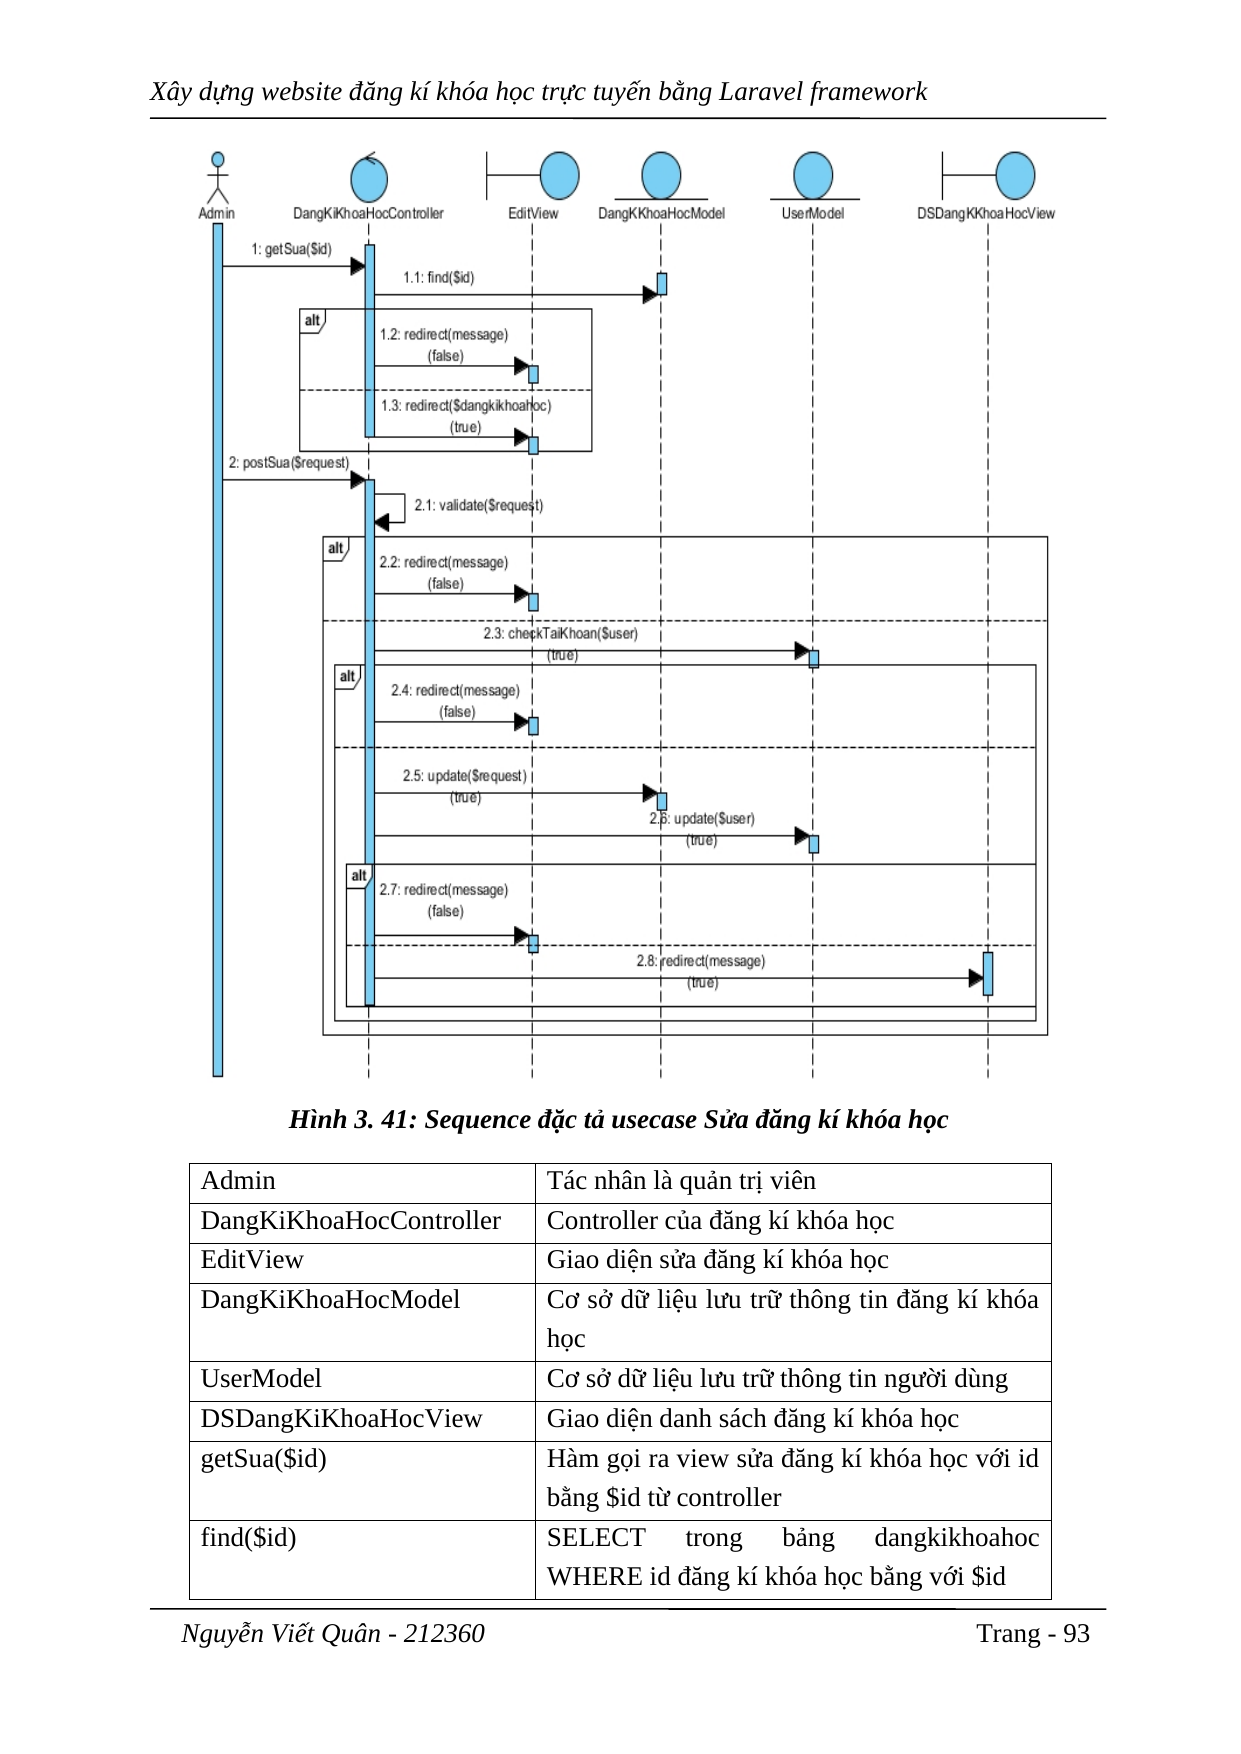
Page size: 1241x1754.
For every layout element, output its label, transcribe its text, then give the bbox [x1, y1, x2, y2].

table_cell EditView [190, 1244, 535, 1282]
table_cell Cơ sở dữ liệu lưu trữ thông tin đăng kí khóa học [536, 1284, 1051, 1361]
table_cell DangKiKhoaHocController [190, 1204, 535, 1243]
table_cell SELECT trong bảng dangkikhoahoc WHERE id đăng kí khóa học bằng với $id [536, 1521, 1051, 1598]
table_header Admin [190, 1164, 535, 1203]
table_cell DSDangKiKhoaHocView [190, 1402, 535, 1441]
table_cell DangKiKhoaHocModel [190, 1284, 535, 1361]
table_cell Controller của đăng kí khóa học [536, 1204, 1051, 1243]
table_cell UserModel [190, 1362, 535, 1401]
picture [180, 149, 1067, 1083]
table_cell Hàm gọi ra view sửa đăng kí khóa học với id bằng $id từ controller [536, 1442, 1051, 1520]
table_cell Cơ sở dữ liệu lưu trữ thông tin người dùng [536, 1362, 1051, 1401]
table_cell find($id) [190, 1521, 535, 1598]
table_cell Giao diện sửa đăng kí khóa học [536, 1244, 1051, 1282]
table_header Tác nhân là quản trị viên [536, 1164, 1051, 1203]
table_cell Giao diện danh sách đăng kí khóa học [536, 1402, 1051, 1441]
table_cell getSua($id) [190, 1442, 535, 1520]
